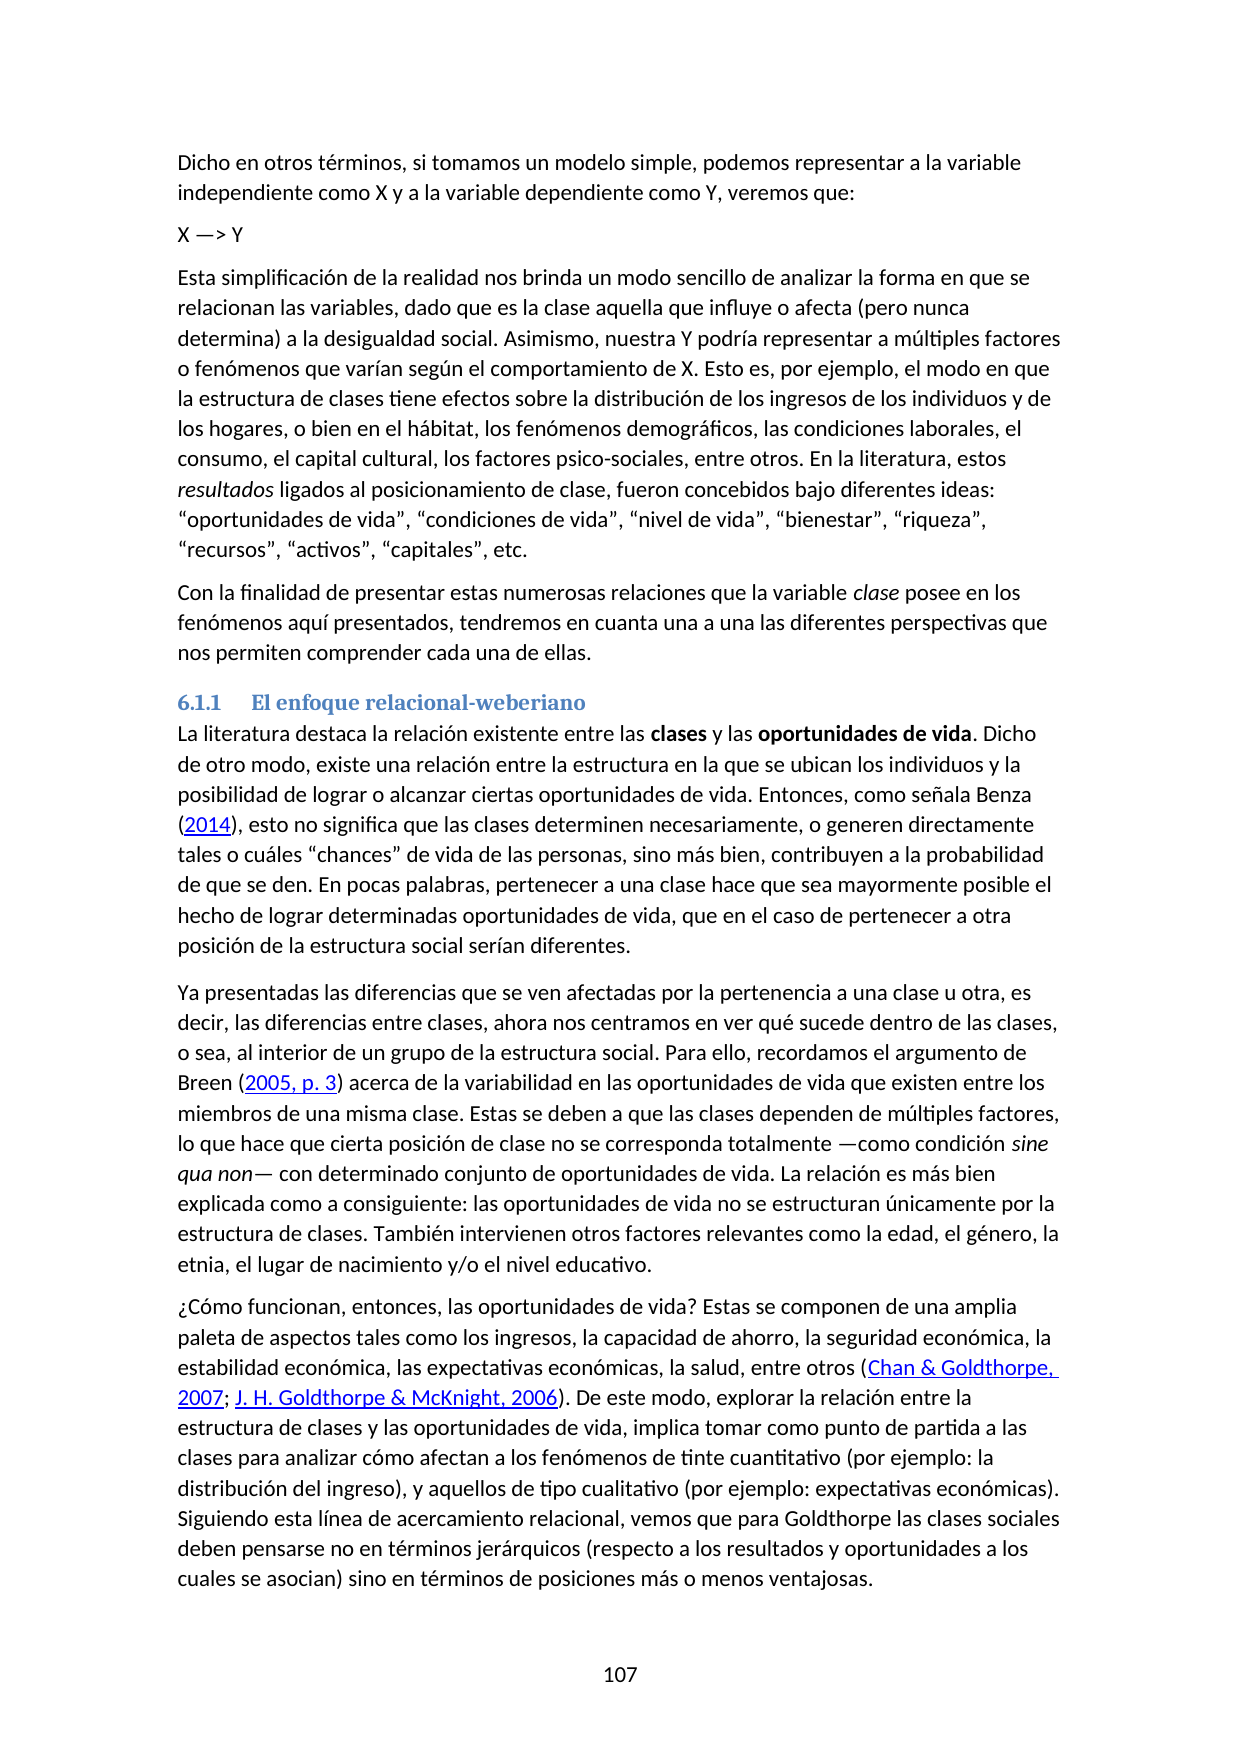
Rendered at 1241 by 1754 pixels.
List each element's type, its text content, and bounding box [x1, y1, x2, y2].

text Esta simplificación de la realidad nos brinda un modo sencillo de analizar la forma en que se relacionan las variables, dado que es la clase aquella que influye o afecta (pero nunca determina) a la desigualdad social. Asimismo, nuestra Y podría representar a múltiples factores o fenómenos que varían según el comportamiento de X. Esto es, por ejemplo, el modo en que la estructura de clases tiene efectos sobre la distribución de los ingresos de los individuos y de los hogares, o bien en el hábitat, los fenómenos demográficos, las condiciones laborales, el consumo, el capital cultural, los factores psico-sociales, entre otros. En la literatura, estos resultados ligados al posicionamiento de clase, fueron concebidos bajo diferentes ideas: “oportunidades de vida”, “condiciones de vida”, “nivel de vida”, “bienestar”, “riqueza”, “recursos”, “activos”, “capitales”, etc. [177, 263, 1063, 563]
text ¿Cómo funcionan, entonces, las oportunidades de vida? Estas se componen de una amplia paleta de aspectos tales como los ingresos, la capacidad de ahorro, la seguridad económica, la estabilidad económica, las expectativas económicas, la salud, entre otros (Chan & Goldthorpe, 2007; J. H. Goldthorpe & McKnight, 2006). De este modo, explorar la relación entre la estructura de clases y las oportunidades de vida, implica tomar como punto de partida a las clases para analizar cómo afectan a los fenómenos de tinte cuantitativo (por ejemplo: la distribución del ingreso), y aquellos de tipo cualitativo (por ejemplo: expectativas económicas). Siguiendo esta línea de acercamiento relacional, vemos que para Goldthorpe las clases sociales deben pensarse no en términos jerárquicos (respecto a los resultados y oportunidades a los cuales se asocian) sino en términos de posiciones más o menos ventajosas. [177, 1292, 1063, 1592]
text Ya presentadas las diferencias que se ven afectadas por la pertenencia a una clase u otra, es decir, las diferencias entre clases, ahora nos centramos en ver qué sucede dentro de las clases, o sea, al interior de un grupo de la estructura social. Para ello, recordamos el argumento de Breen (2005, p. 3) acerca de la variabilidad en las oportunidades de vida que existen entre los miembros de una misma clase. Estas se deben a que las clases dependen de múltiples factores, lo que hace que cierta posición de clase no se corresponda totalmente —como condición sine qua non— con determinado conjunto de oportunidades de vida. La relación es más bien explicada como a consiguiente: las oportunidades de vida no se estructuran únicamente por la estructura de clases. También intervienen otros factores relevantes como la edad, el género, la etnia, el lugar de nacimiento y/o el nivel educativo. [177, 978, 1063, 1278]
subtitle 6.1.1 El enfoque relacional-weberiano [177, 689, 1063, 716]
text Dicho en otros términos, si tomamos un modelo simple, podemos representar a la variable independiente como X y a la variable dependiente como Y, veremos que: [177, 148, 1063, 206]
text Con la finalidad de presentar estas numerosas relaciones que la variable clase posee en los fenómenos aquí presentados, tendremos en cuanta una a una las diferentes perspectivas que nos permiten comprender cada una de ellas. [177, 578, 1063, 666]
text X —> Y [177, 221, 1063, 248]
